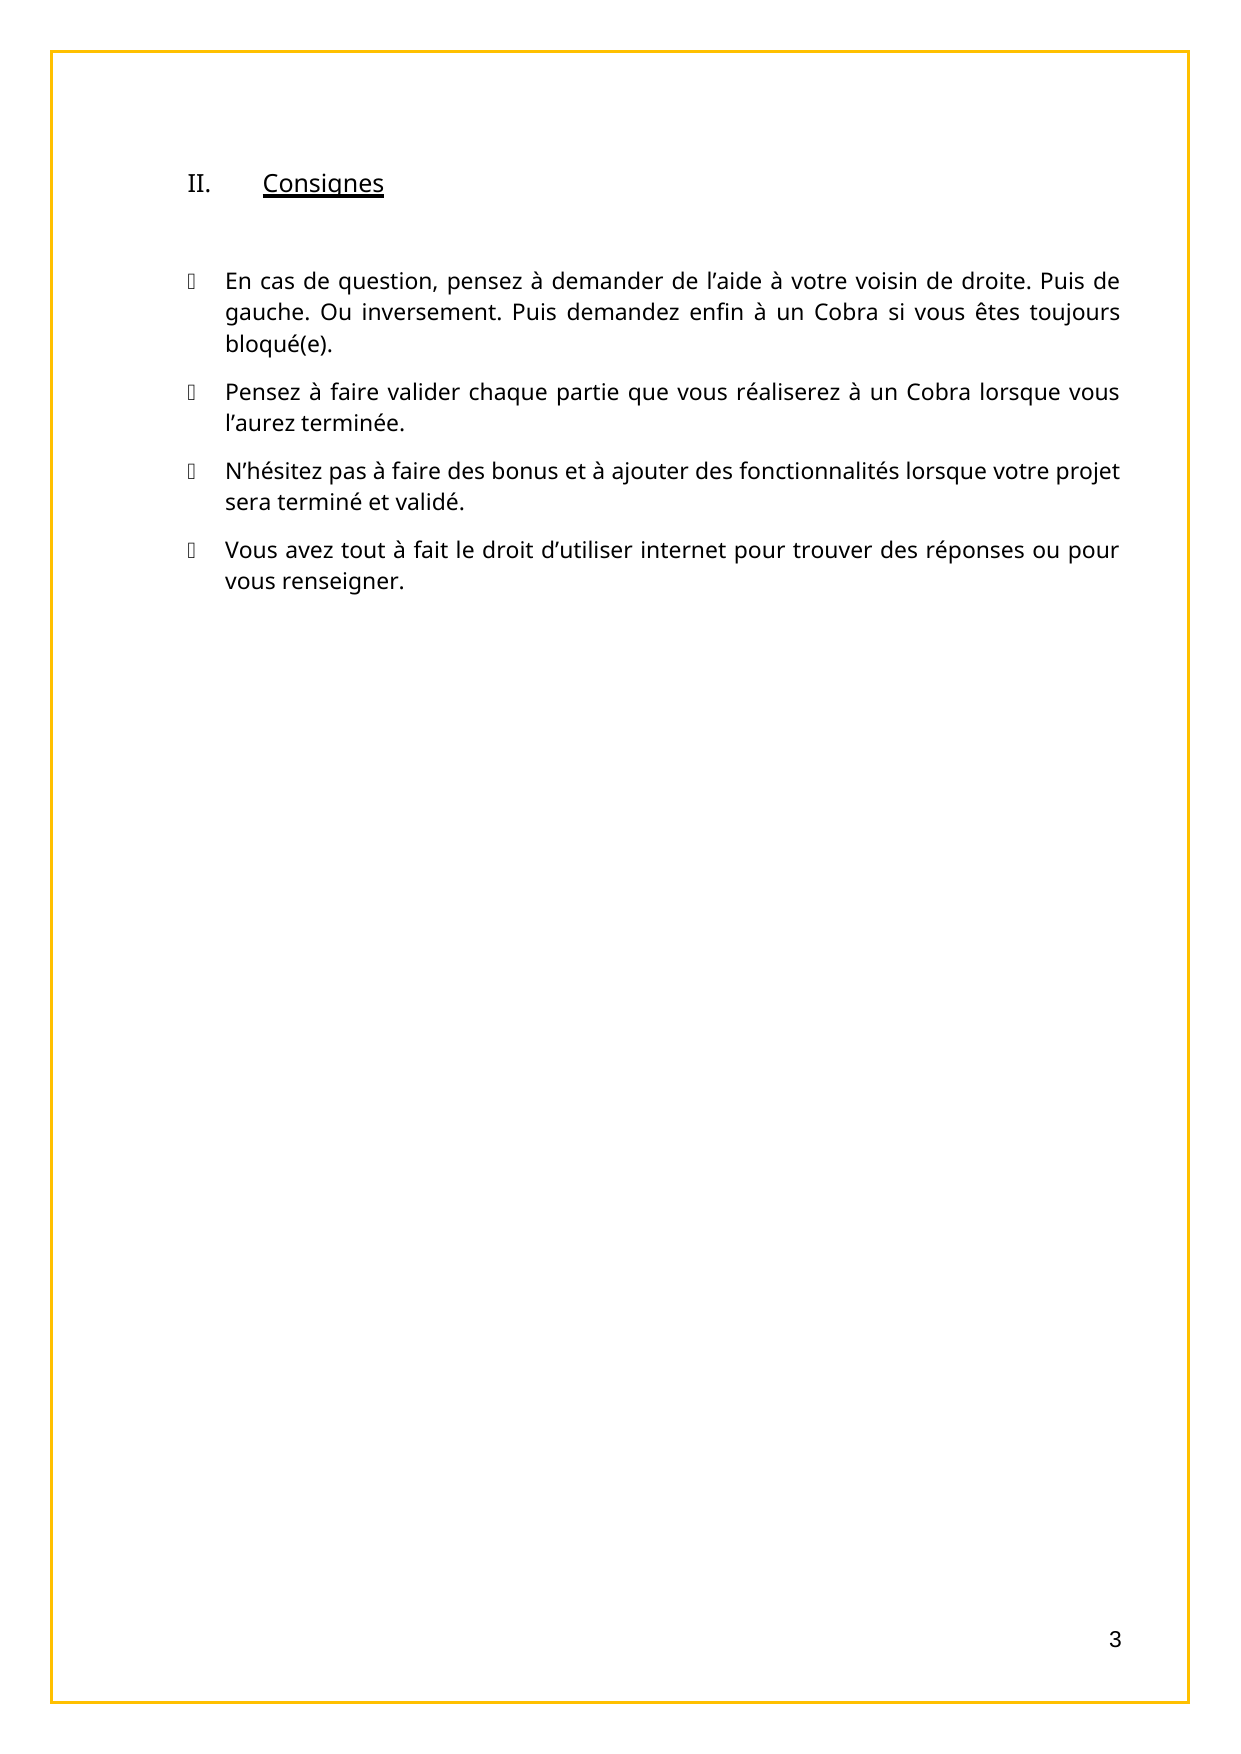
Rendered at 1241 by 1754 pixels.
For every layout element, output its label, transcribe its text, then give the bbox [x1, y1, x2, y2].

text En cas de question, pensez à demander de l’aide à votre voisin de droite. Puis de gauche. Ou inversement. Puis demandez enfin à un Cobra si vous êtes toujours bloqué(e). [187, 265, 1122, 359]
text N’hésitez pas à faire des bonus et à ajouter des fonctionnalités lorsque votre projet sera terminé et validé. [187, 454, 1122, 517]
text Pensez à faire valider chaque partie que vous réaliserez à un Cobra lorsque vous l’aurez terminée. [187, 375, 1122, 438]
title Consignes [187, 166, 1122, 234]
text Vous avez tout à fait le droit d’utiliser internet pour trouver des réponses ou pour vous renseigner. [187, 534, 1122, 596]
